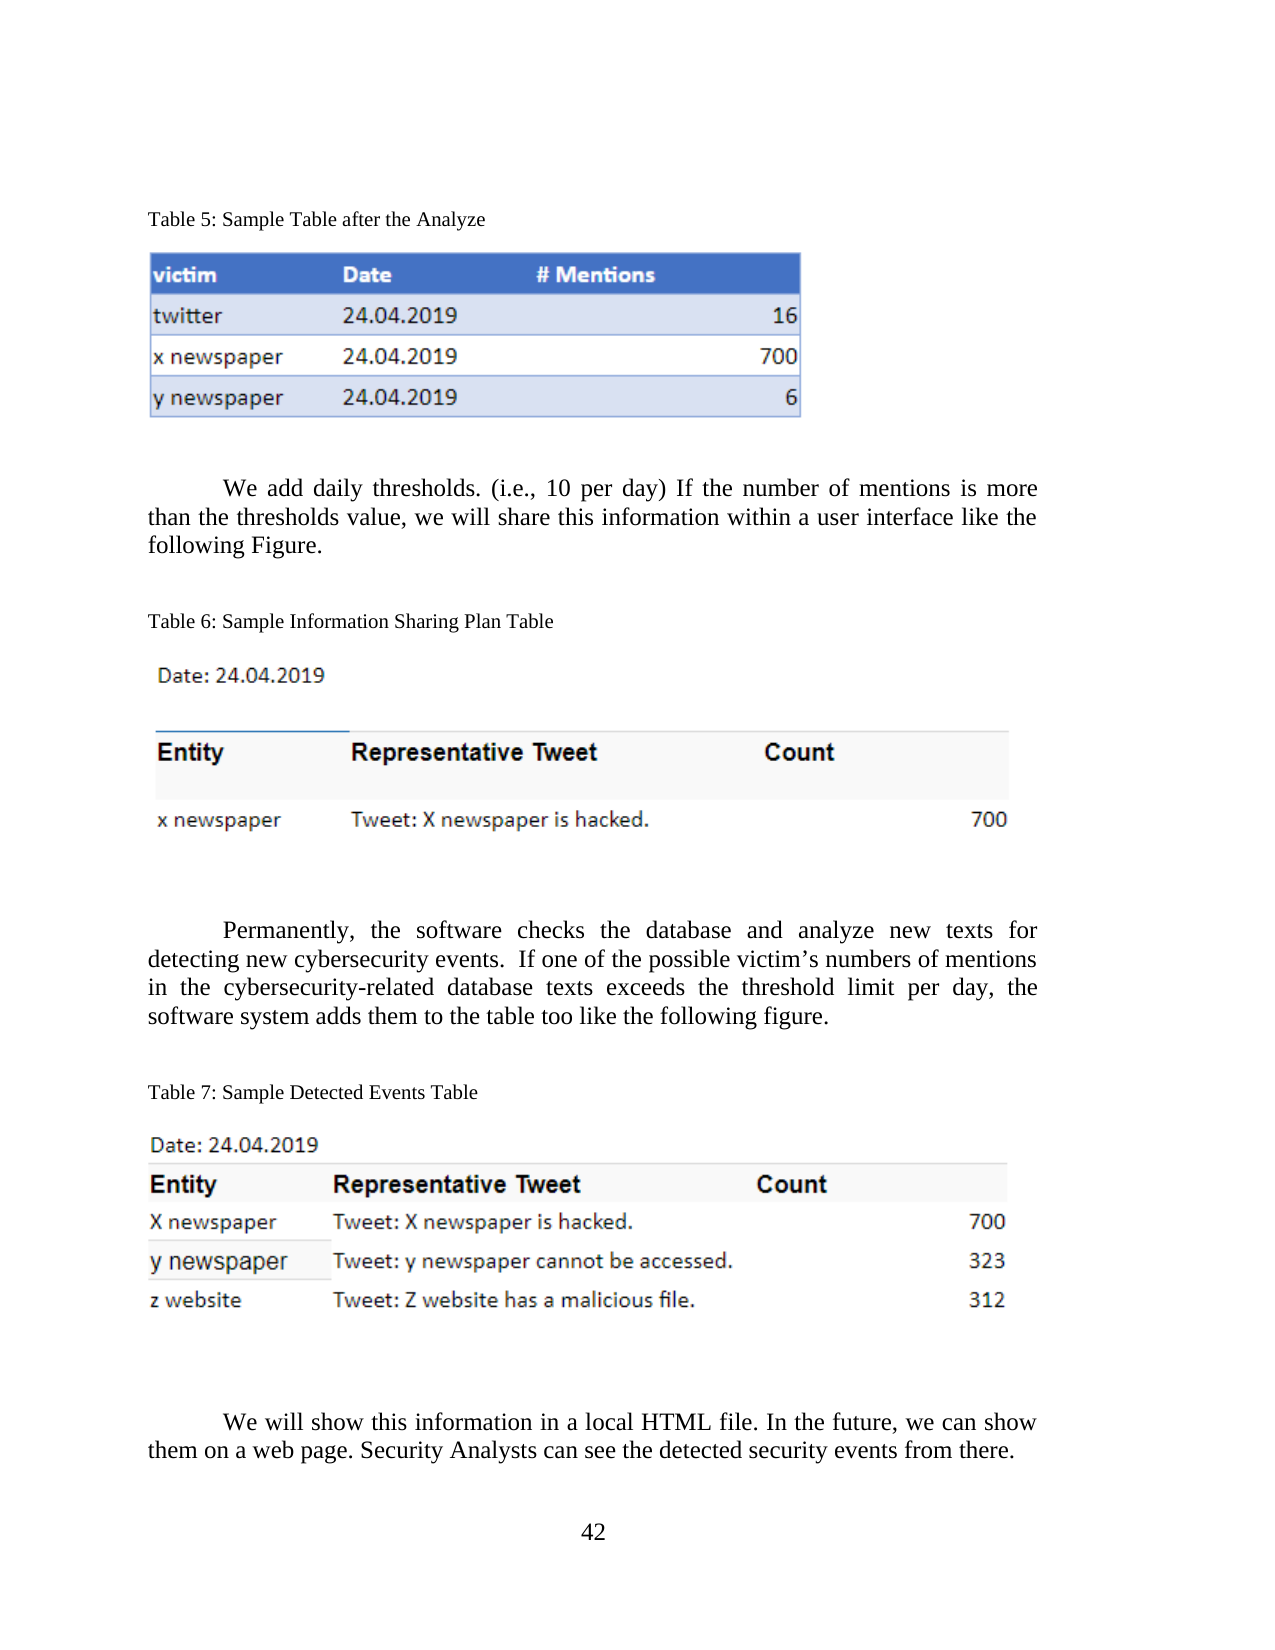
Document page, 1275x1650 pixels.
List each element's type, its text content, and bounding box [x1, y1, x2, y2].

picture [147, 653, 1039, 866]
text Permanently, the software checks the database and analyze new texts for detecting new cybersecurity events. If one of the possible victim’s numbers of mentions in the cybersecurity-related database texts exceeds the threshold limit per day, the software system adds them to the table too like the following figure. [148, 915, 1039, 1030]
text We will show this information in a local HTML file. In the future, we can show them on a web page. Security Analysts can see the detected security events from there. [148, 1407, 1039, 1464]
text Table 5: Sample Table after the Analyze [148, 207, 1039, 231]
text Table 6: Sample Information Sharing Plan Table [148, 609, 1039, 633]
picture [147, 1124, 1039, 1357]
picture [147, 251, 806, 424]
text We add daily thresholds. (i.e., 10 per day) If the number of mentions is more than the thresholds value, we will share this information within a user interface like the following Figure. [148, 473, 1039, 559]
text Table 7: Sample Detected Events Table [148, 1079, 1039, 1104]
